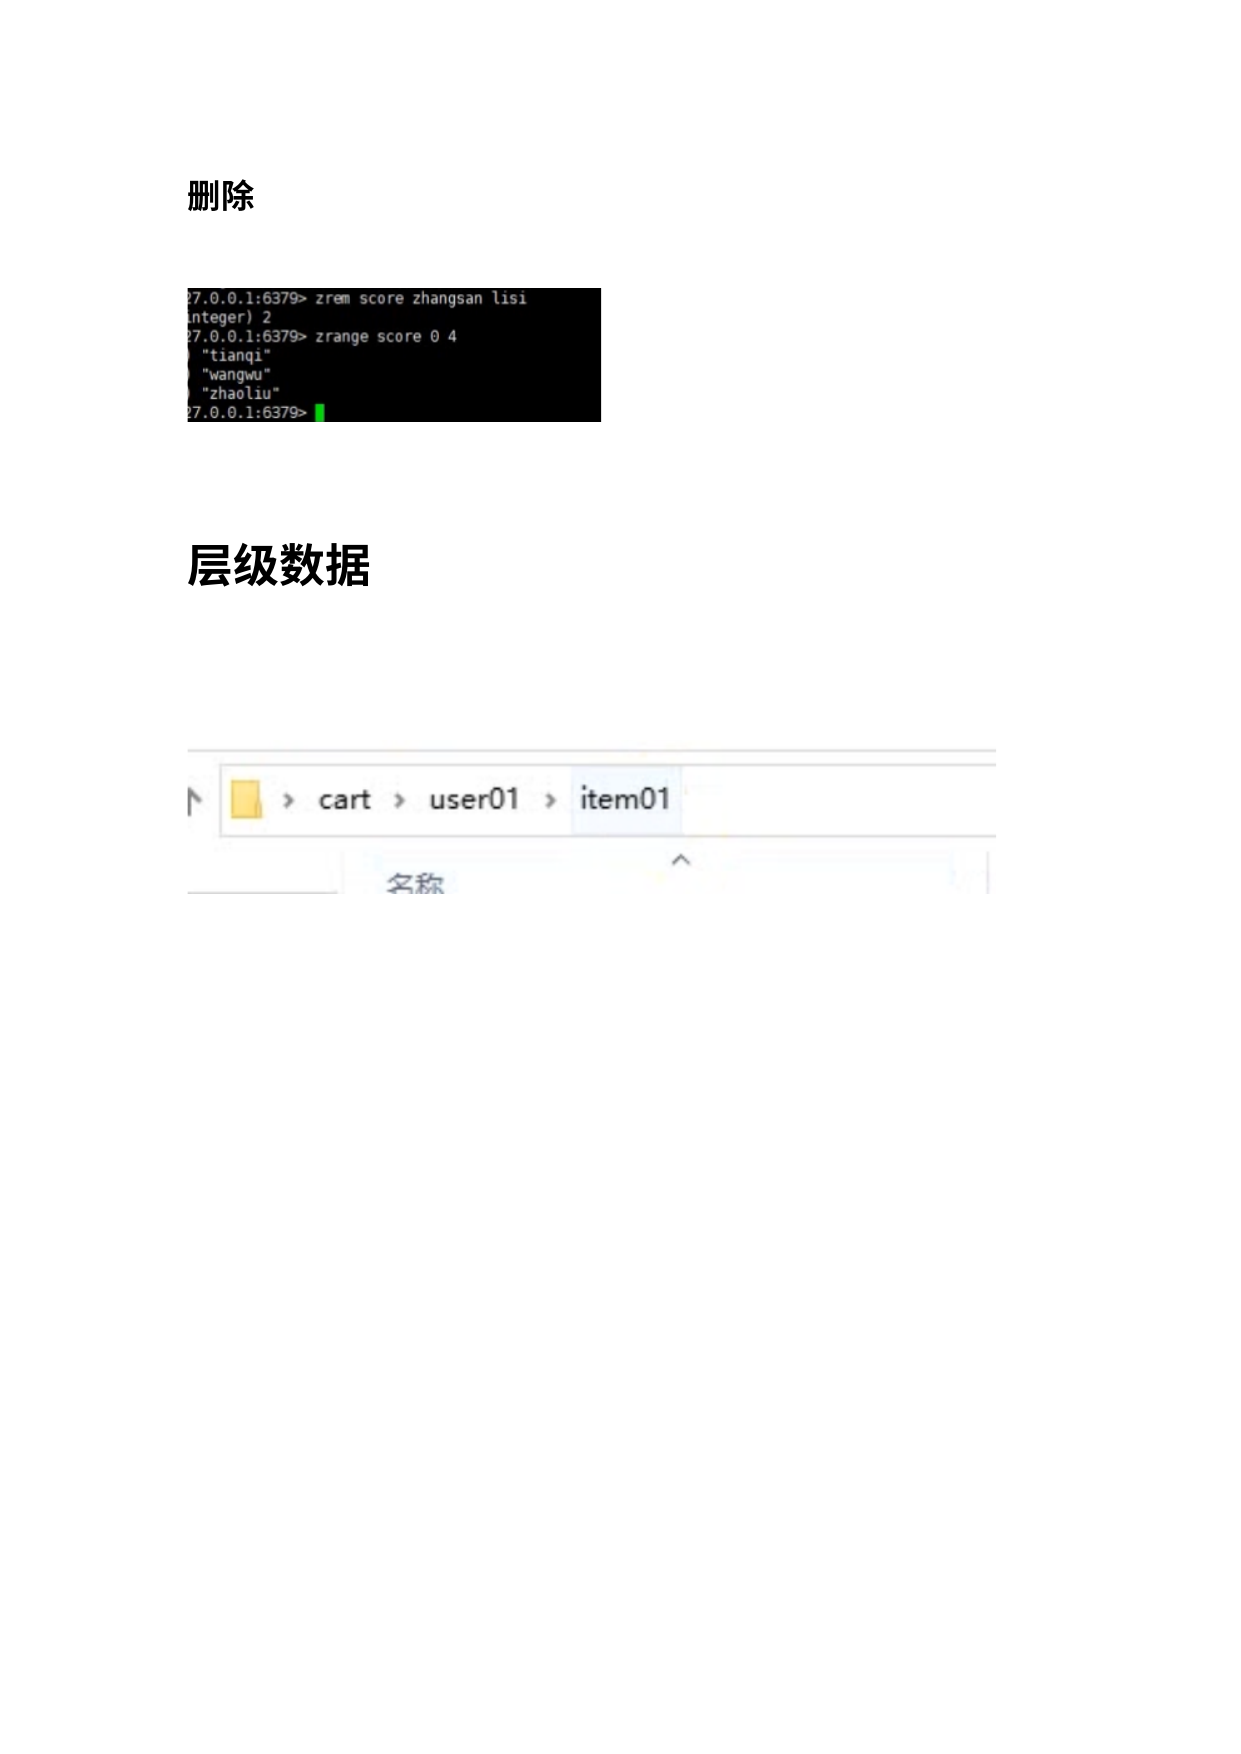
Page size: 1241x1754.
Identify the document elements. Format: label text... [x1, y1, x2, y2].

subtitle 删除 [187, 162, 1053, 227]
subtitle 层级数据 [187, 514, 1053, 612]
picture [187, 740, 997, 894]
picture [187, 288, 602, 422]
